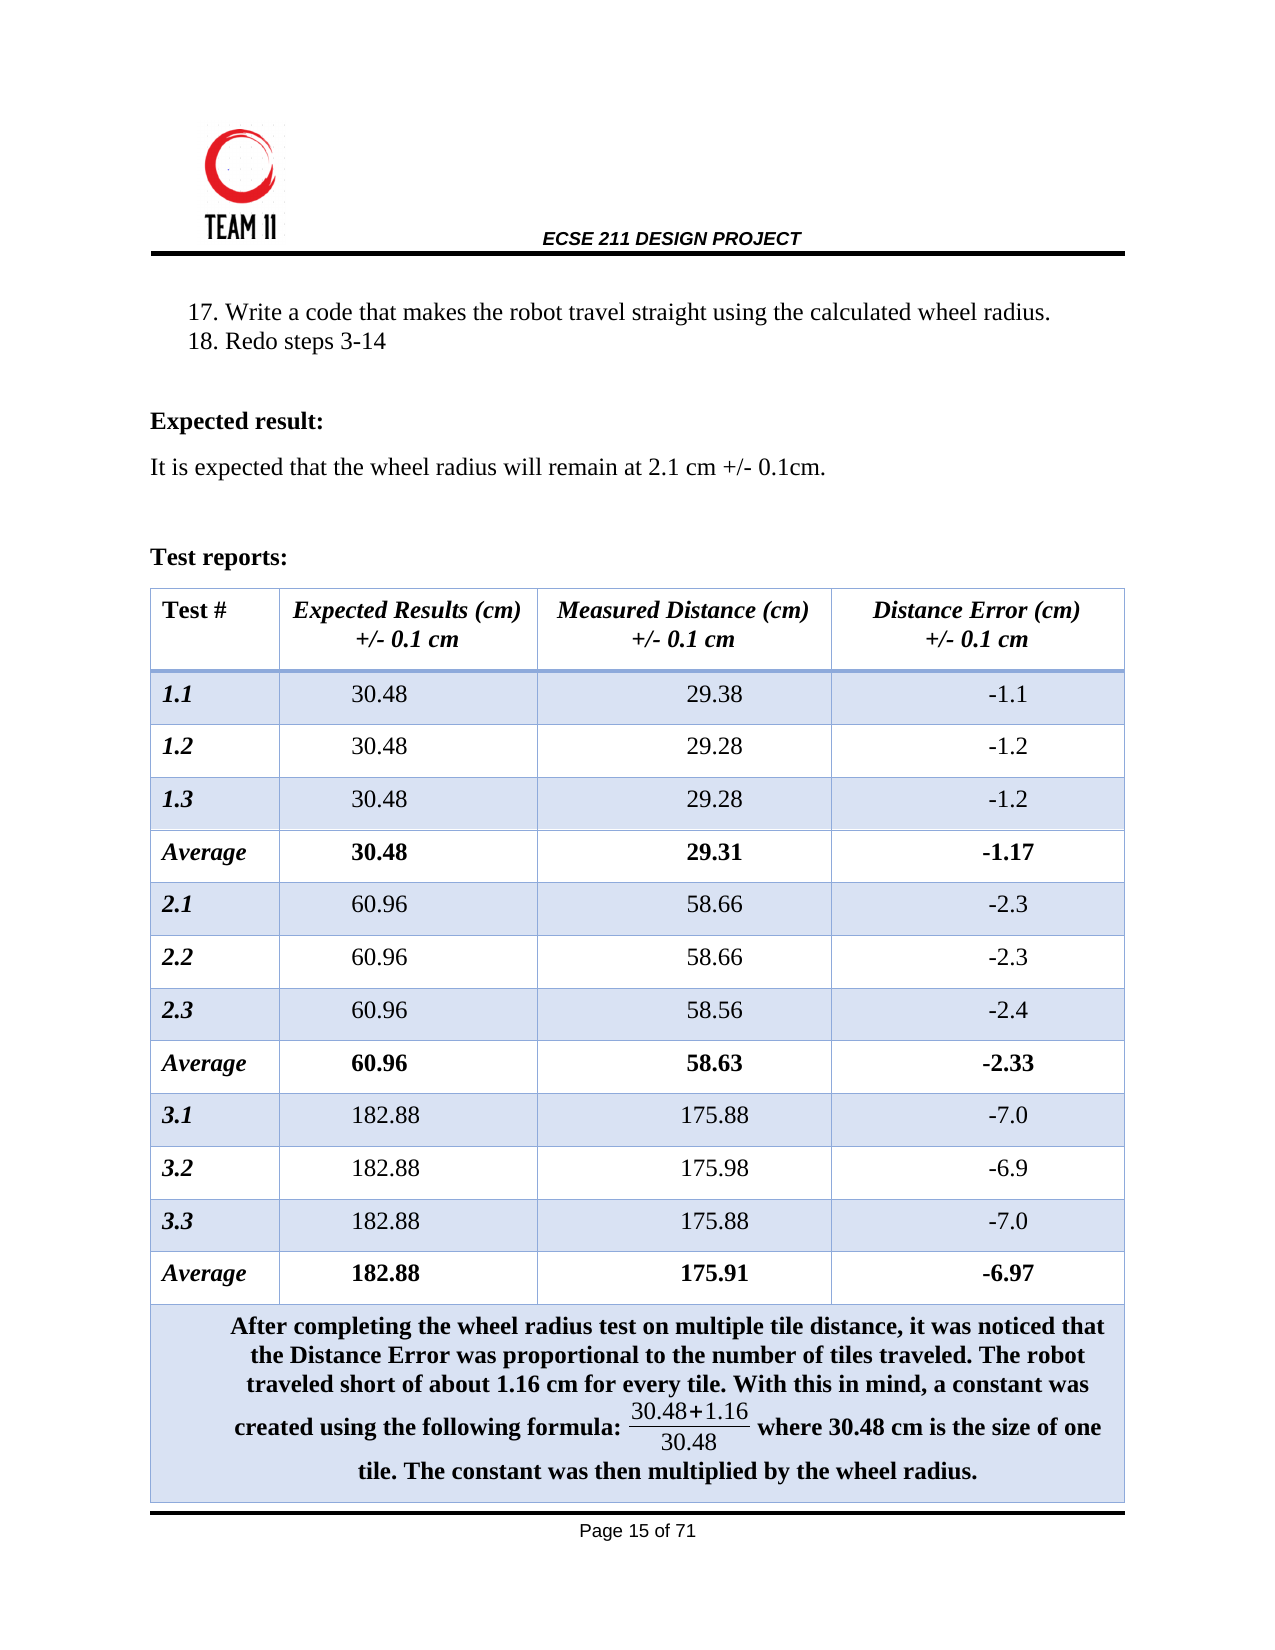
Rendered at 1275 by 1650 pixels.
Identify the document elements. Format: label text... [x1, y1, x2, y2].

table_cell -1.2 [832, 725, 1124, 777]
table_cell 29.28 [538, 725, 831, 777]
table_cell -6.97 [832, 1252, 1124, 1304]
table_cell 60.96 [280, 936, 537, 988]
table_cell 1.1 [151, 673, 279, 724]
table_cell 58.66 [538, 883, 831, 935]
table_cell 182.88 [280, 1094, 537, 1146]
table_cell -1.1 [832, 673, 1124, 724]
table_cell 29.31 [538, 831, 831, 882]
table_cell 30.48 [280, 778, 537, 829]
list Write a code that makes the robot travel straight using the calculated wheel radius. [187, 297, 1125, 326]
table_cell -7.0 [832, 1094, 1124, 1146]
table_header Measured Distance (cm) +/- 0.1 cm [538, 589, 831, 669]
text Expected result: [150, 406, 1125, 435]
text It is expected that the wheel radius will remain at 2.1 cm +/- 0.1cm. [150, 452, 1125, 480]
table_cell 2.3 [151, 989, 279, 1040]
table_cell 2.2 [151, 936, 279, 988]
picture [197, 120, 286, 245]
table_cell 30.48 [280, 673, 537, 724]
table_cell 182.88 [280, 1147, 537, 1198]
table_cell 2.1 [151, 883, 279, 935]
table_cell 60.96 [280, 989, 537, 1040]
text Test reports: [150, 542, 1125, 571]
table_header Distance Error (cm) +/- 0.1 cm [832, 589, 1124, 669]
table_cell -1.17 [832, 831, 1124, 882]
table_cell 1.2 [151, 725, 279, 777]
table_cell -2.4 [832, 989, 1124, 1040]
table_cell 175.91 [538, 1252, 831, 1304]
table_cell 175.98 [538, 1147, 831, 1198]
table_cell 60.96 [280, 883, 537, 935]
table_header Expected Results (cm) +/- 0.1 cm [280, 589, 537, 669]
table_cell 58.66 [538, 936, 831, 988]
table_cell 3.2 [151, 1147, 279, 1198]
table_cell 3.3 [151, 1200, 279, 1251]
table_cell After completing the wheel radius test on multiple tile distance, it was noticed that the Distance Error was proportional to the number of tiles traveled. The robot traveled short of about 1.16 cm for every tile. With this in mind, a constant was created using the following formula: where 30.48 cm is the size of one tile. The constant was then multiplied by the wheel radius. [151, 1305, 1124, 1502]
table_cell Average [151, 1252, 279, 1304]
table_cell -7.0 [832, 1200, 1124, 1251]
table_cell -2.33 [832, 1041, 1124, 1093]
table_cell -6.9 [832, 1147, 1124, 1198]
table_cell Average [151, 1041, 279, 1093]
table_cell 60.96 [280, 1041, 537, 1093]
table_cell 58.63 [538, 1041, 831, 1093]
table_cell 182.88 [280, 1252, 537, 1304]
table_cell 175.88 [538, 1200, 831, 1251]
table_header Test # [151, 589, 279, 669]
table_cell 29.28 [538, 778, 831, 829]
table_cell -2.3 [832, 883, 1124, 935]
table_cell 182.88 [280, 1200, 537, 1251]
table_cell 3.1 [151, 1094, 279, 1146]
table_cell 30.48 [280, 831, 537, 882]
table_cell -2.3 [832, 936, 1124, 988]
table_cell 29.38 [538, 673, 831, 724]
list Redo steps 3-14 [187, 326, 1125, 354]
table_cell 175.88 [538, 1094, 831, 1146]
table_cell Average [151, 831, 279, 882]
table_cell 1.3 [151, 778, 279, 829]
table_cell -1.2 [832, 778, 1124, 829]
table_cell 58.56 [538, 989, 831, 1040]
table_cell 30.48 [280, 725, 537, 777]
